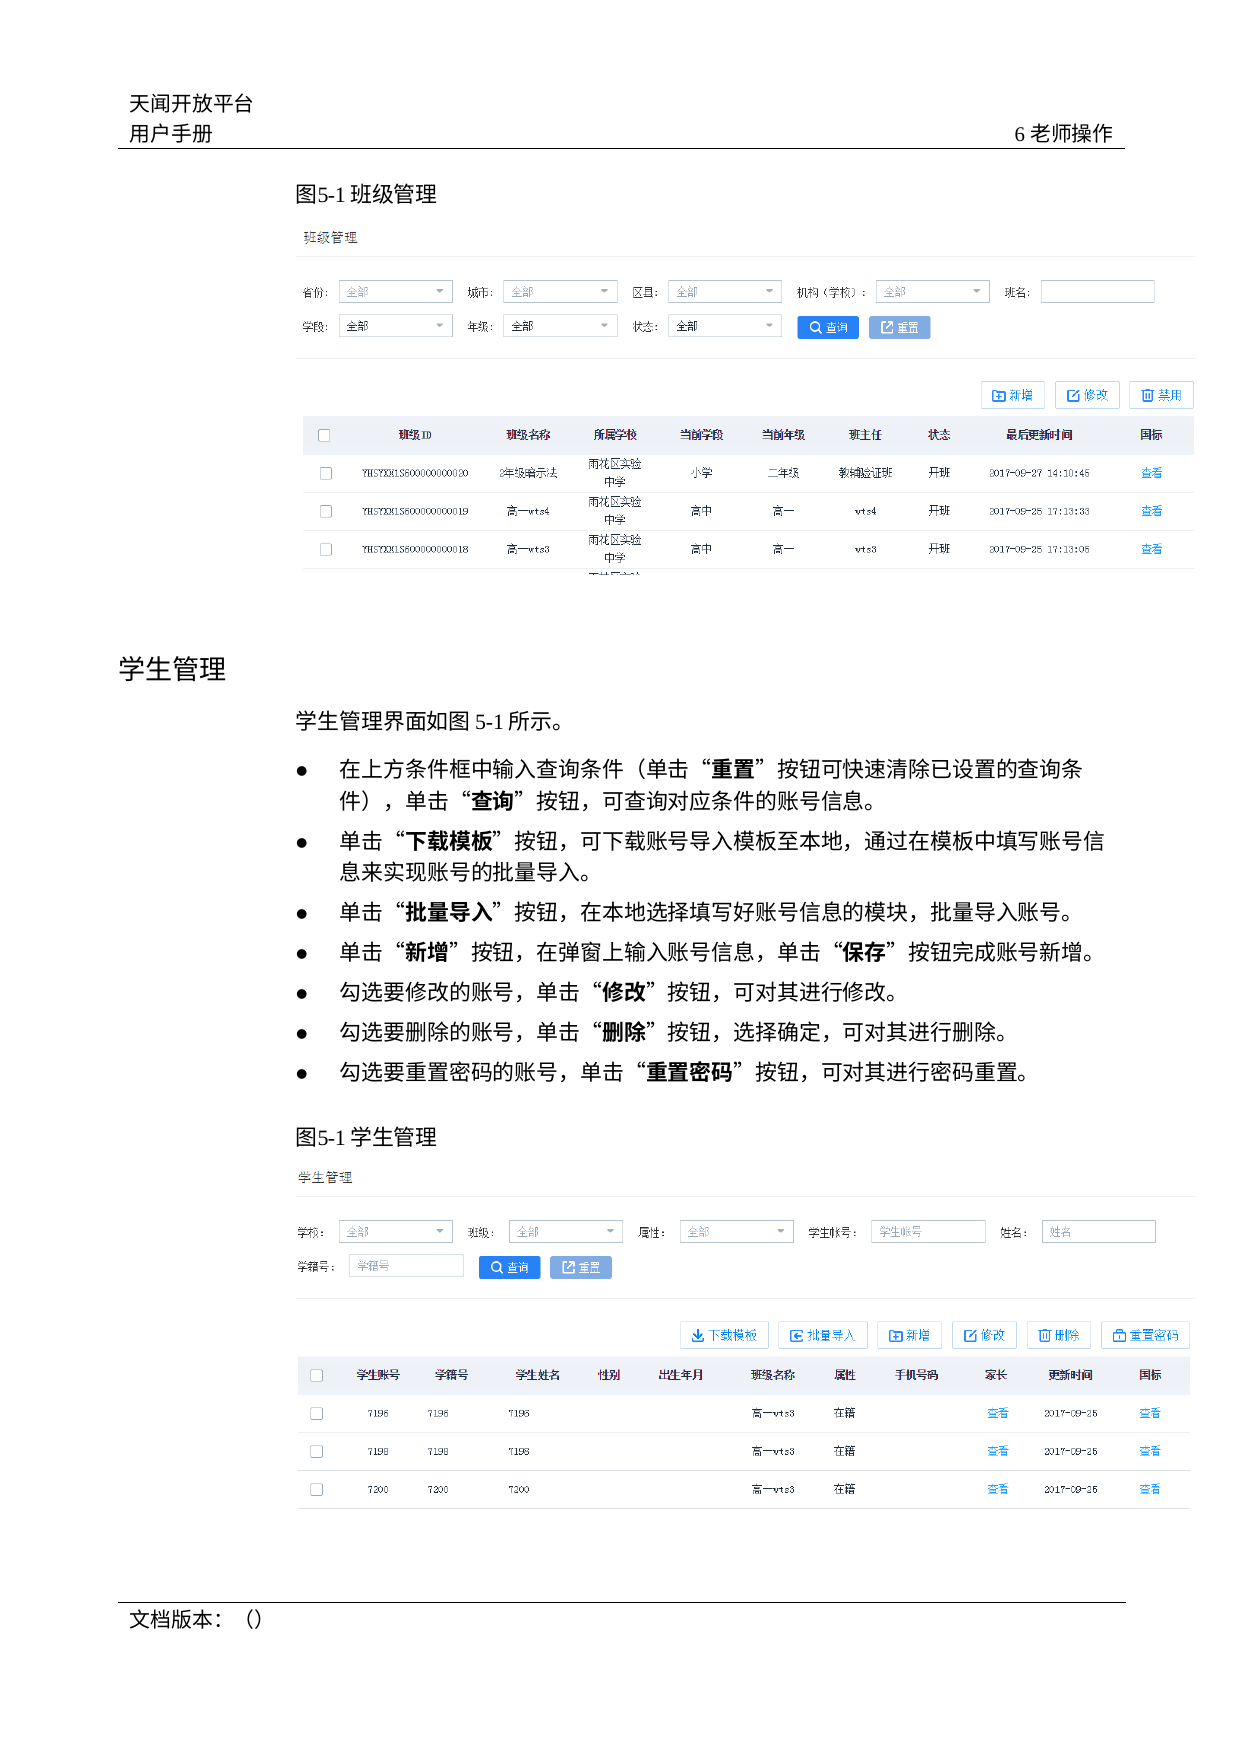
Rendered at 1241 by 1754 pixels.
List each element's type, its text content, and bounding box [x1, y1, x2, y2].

list 单击“新增”按钮，在弹窗上输入账号信息，单击“保存”按钮完成账号新增。 [295, 935, 1122, 967]
text 学生管理 [295, 1120, 1122, 1152]
list 勾选要删除的账号，单击“删除”按钮，选择确定，可对其进行删除。 [295, 1015, 1122, 1047]
text 学生管理界面如图5-6所示。 [295, 704, 1122, 735]
picture [295, 225, 1196, 575]
picture [295, 1168, 1196, 1519]
list 单击“批量导入”按钮，在本地选择填写好账号信息的模块，批量导入账号。 [295, 895, 1122, 927]
list 勾选要重置密码的账号，单击“重置密码”按钮，可对其进行密码重置。 [295, 1055, 1122, 1087]
list 勾选要修改的账号，单击“修改”按钮，可对其进行修改。 [295, 975, 1122, 1007]
text 班级管理 [295, 177, 1122, 209]
text 学生管理 [118, 648, 1122, 687]
list 在上方条件框中输入查询条件（单击“重置”按钮可快速清除已设置的查询条件），单击“查询”按钮，可查询对应条件的账号信息。 [295, 752, 1122, 815]
list 单击“下载模板”按钮，可下载账号导入模板至本地，通过在模板中填写账号信息来实现账号的批量导入。 [295, 824, 1122, 887]
